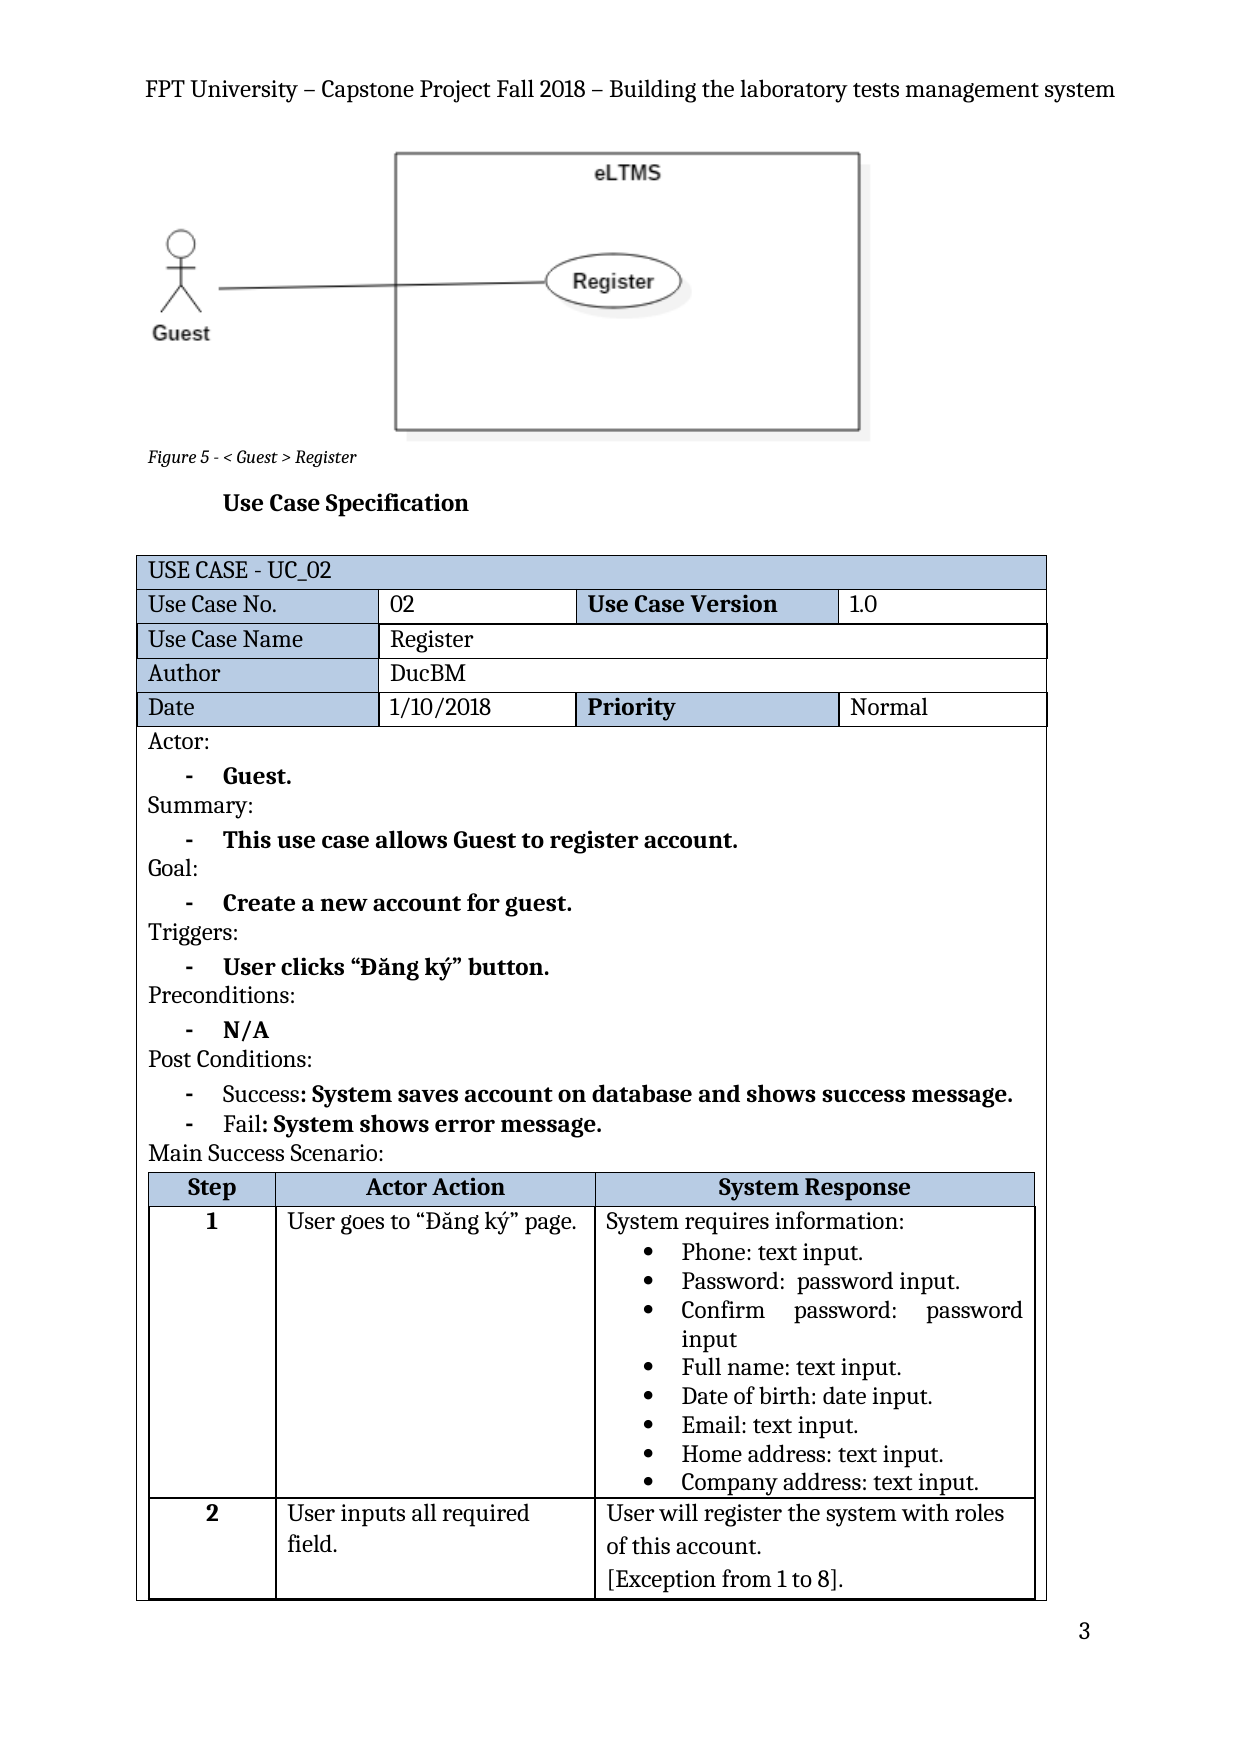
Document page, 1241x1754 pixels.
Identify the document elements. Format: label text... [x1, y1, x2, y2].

picture [147, 150, 872, 443]
table_cell Register [380, 625, 1046, 658]
table_cell Use Case No. [137, 590, 378, 623]
text Use Case Specification [148, 489, 1090, 518]
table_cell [137, 727, 1046, 1600]
text Figure 5 - < Guest > Register [148, 446, 1090, 468]
table_cell 02 [379, 590, 576, 623]
table_cell DucBM [379, 659, 1046, 692]
table_cell Normal [840, 693, 1046, 726]
table_cell 1.0 [839, 590, 1046, 623]
table_cell Use Case Version [577, 590, 838, 623]
table_cell 1/10/2018 [380, 693, 575, 726]
table_header USE CASE - UC_02 [137, 556, 1046, 589]
table_cell Date [138, 693, 378, 726]
table_cell Priority [577, 693, 838, 726]
table_cell Author [137, 659, 378, 692]
table_cell Use Case Name [138, 624, 378, 658]
